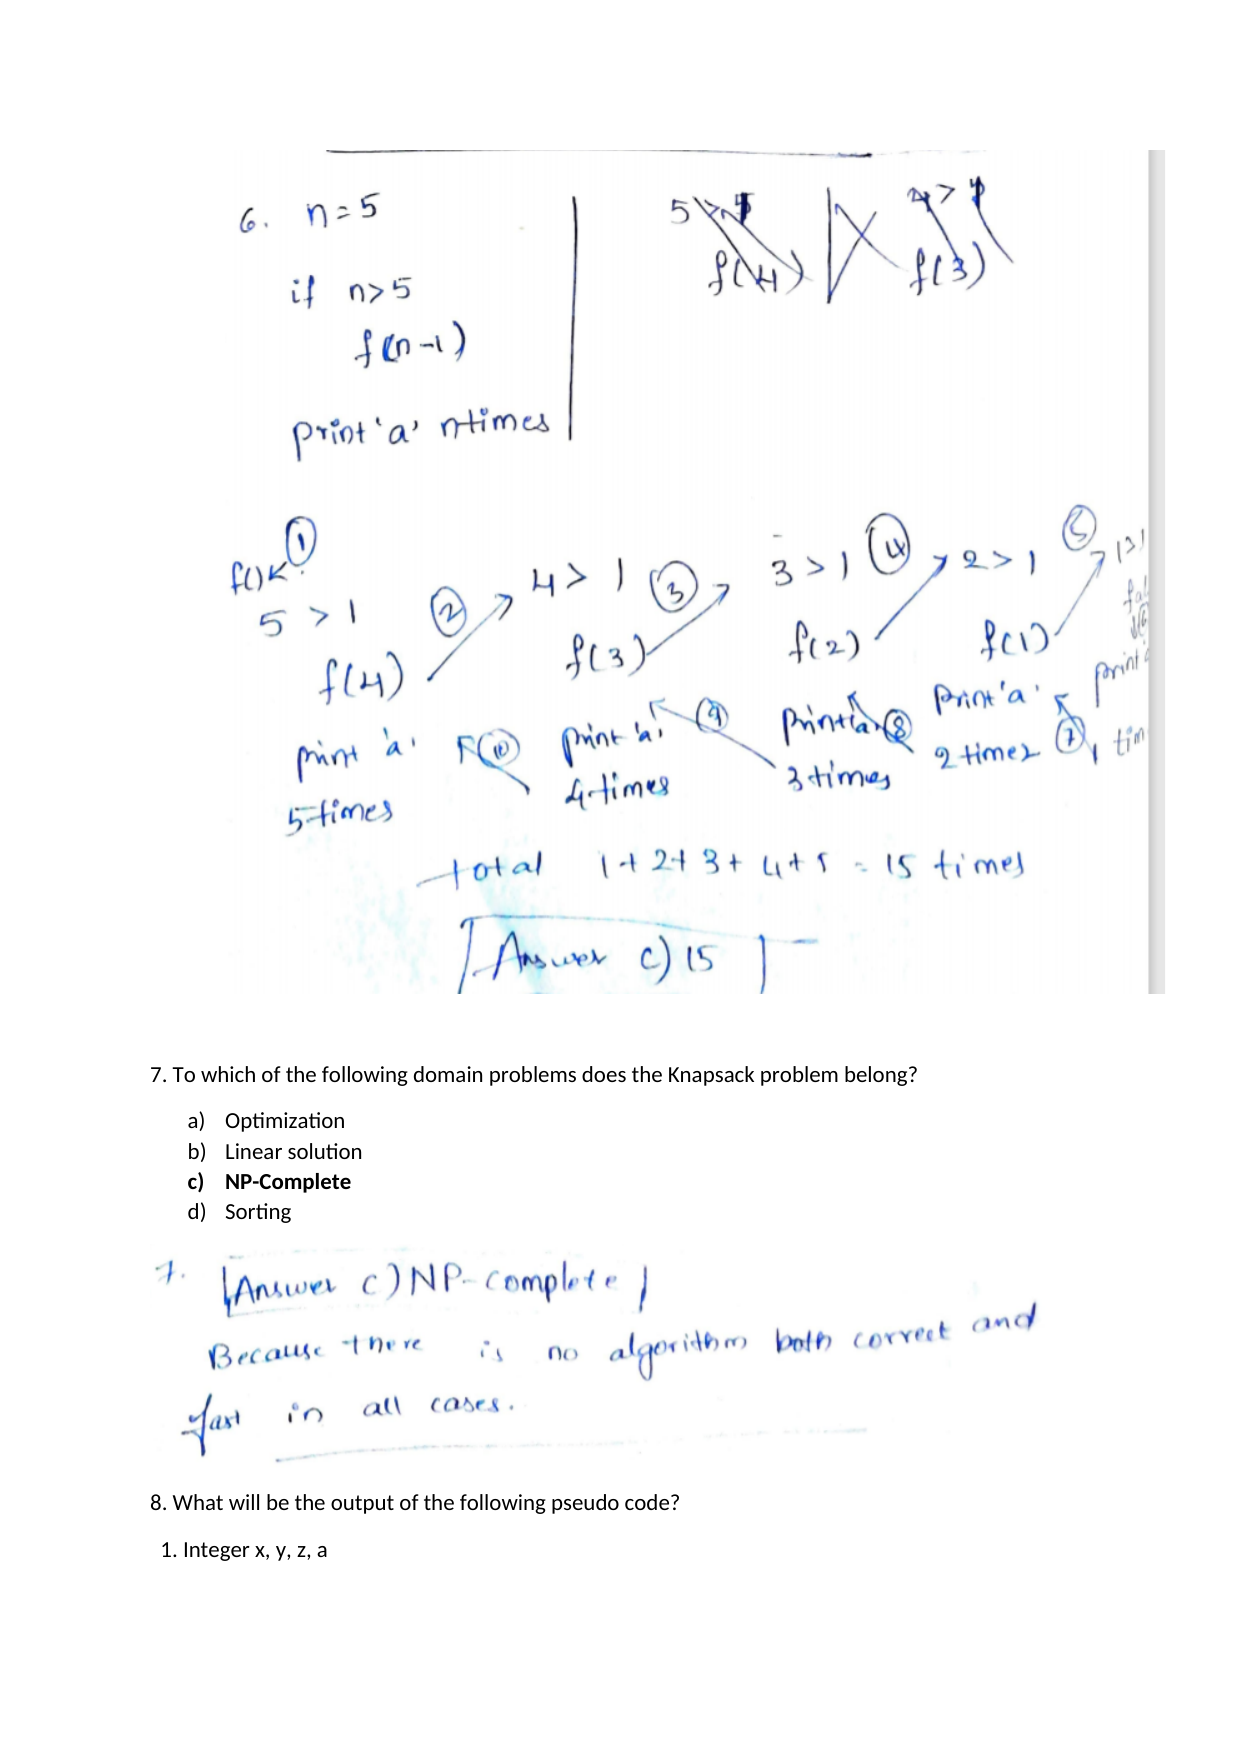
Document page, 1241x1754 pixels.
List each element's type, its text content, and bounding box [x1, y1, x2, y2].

list Linear solution [187, 1137, 1090, 1165]
picture [225, 150, 1166, 994]
picture [150, 1244, 1091, 1469]
list Optimization [187, 1107, 1090, 1135]
text 7. To which of the following domain problems does the Knapsack problem belong? [150, 1060, 1090, 1088]
list Sorting [187, 1197, 1090, 1225]
text 8. What will be the output of the following pseudo code? [150, 1488, 1090, 1516]
text 1. Integer x, y, z, a [150, 1535, 1090, 1563]
list NP-Complete [187, 1167, 1090, 1195]
